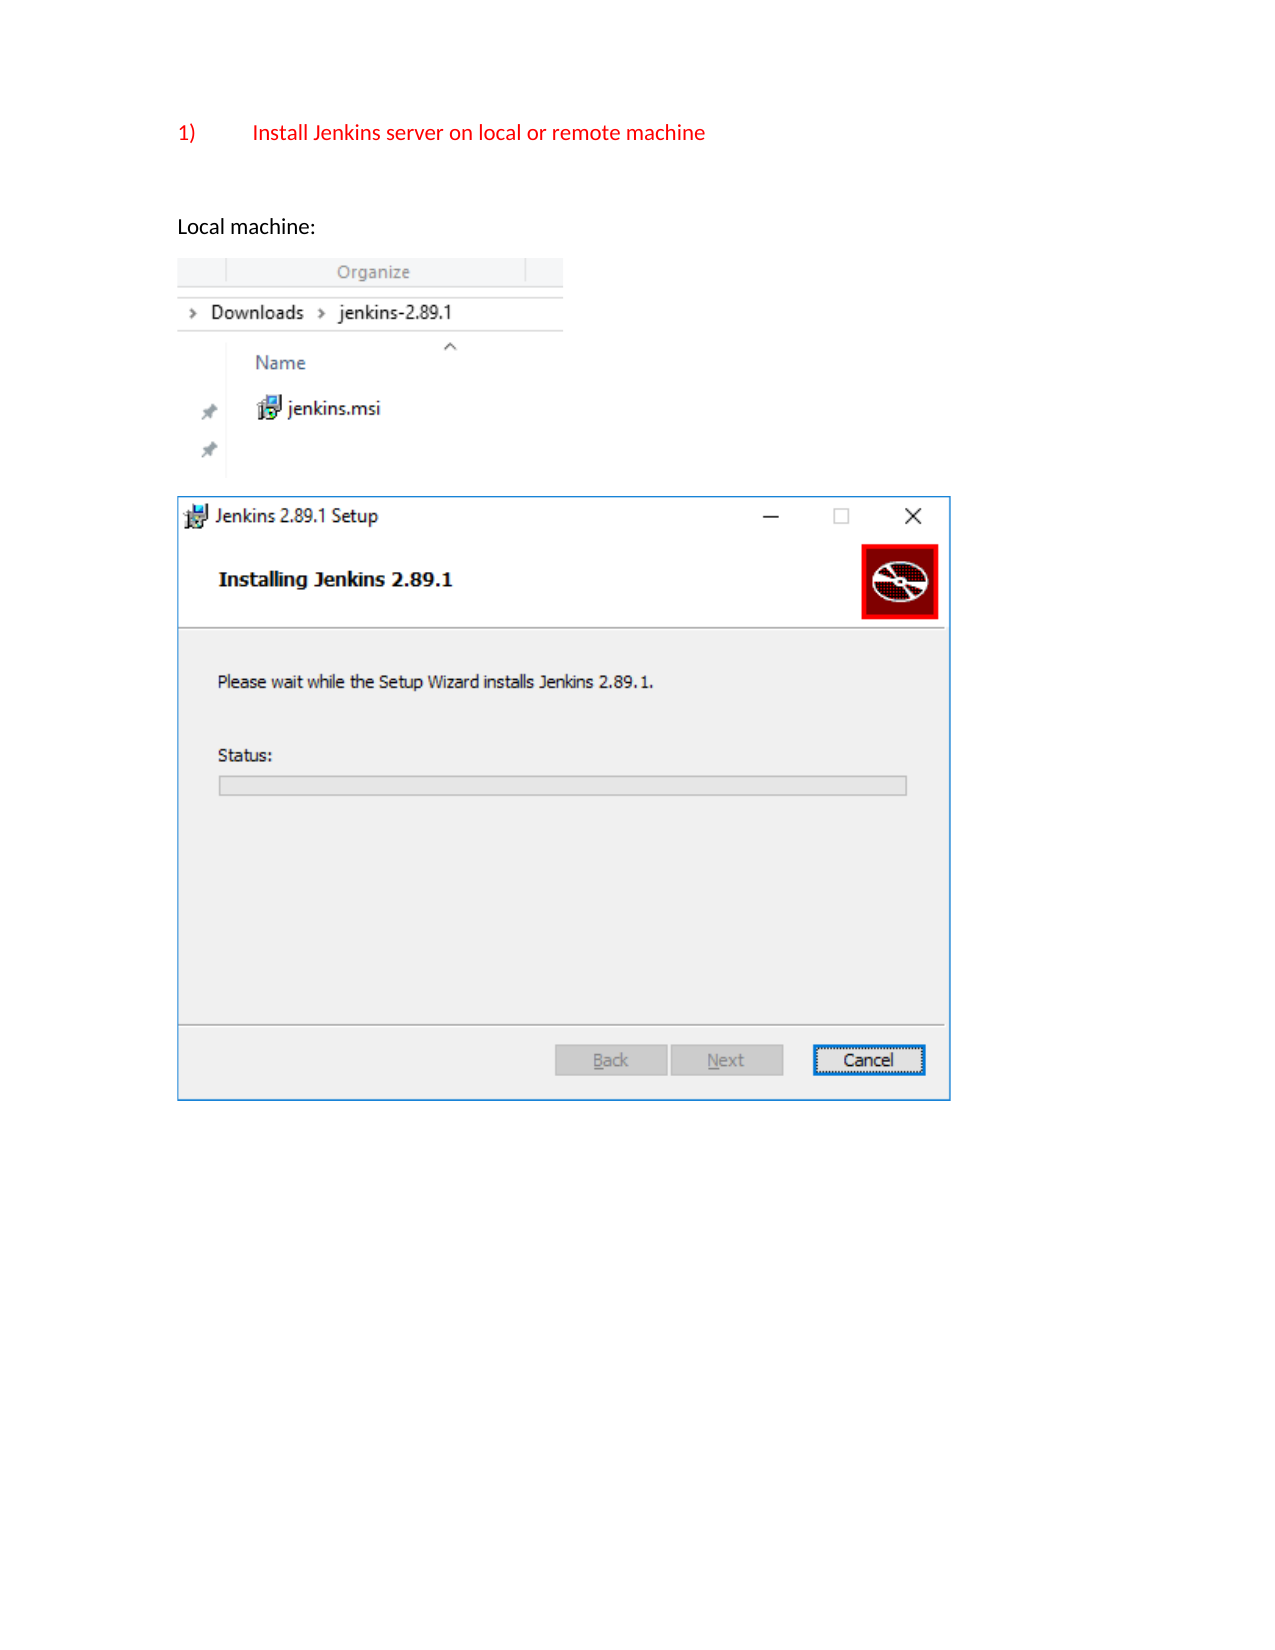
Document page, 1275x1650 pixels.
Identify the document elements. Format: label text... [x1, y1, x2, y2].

text 1) Install Jenkins server on local or remote machine [177, 118, 1186, 146]
picture [177, 258, 564, 478]
text Local machine: [177, 212, 1186, 240]
